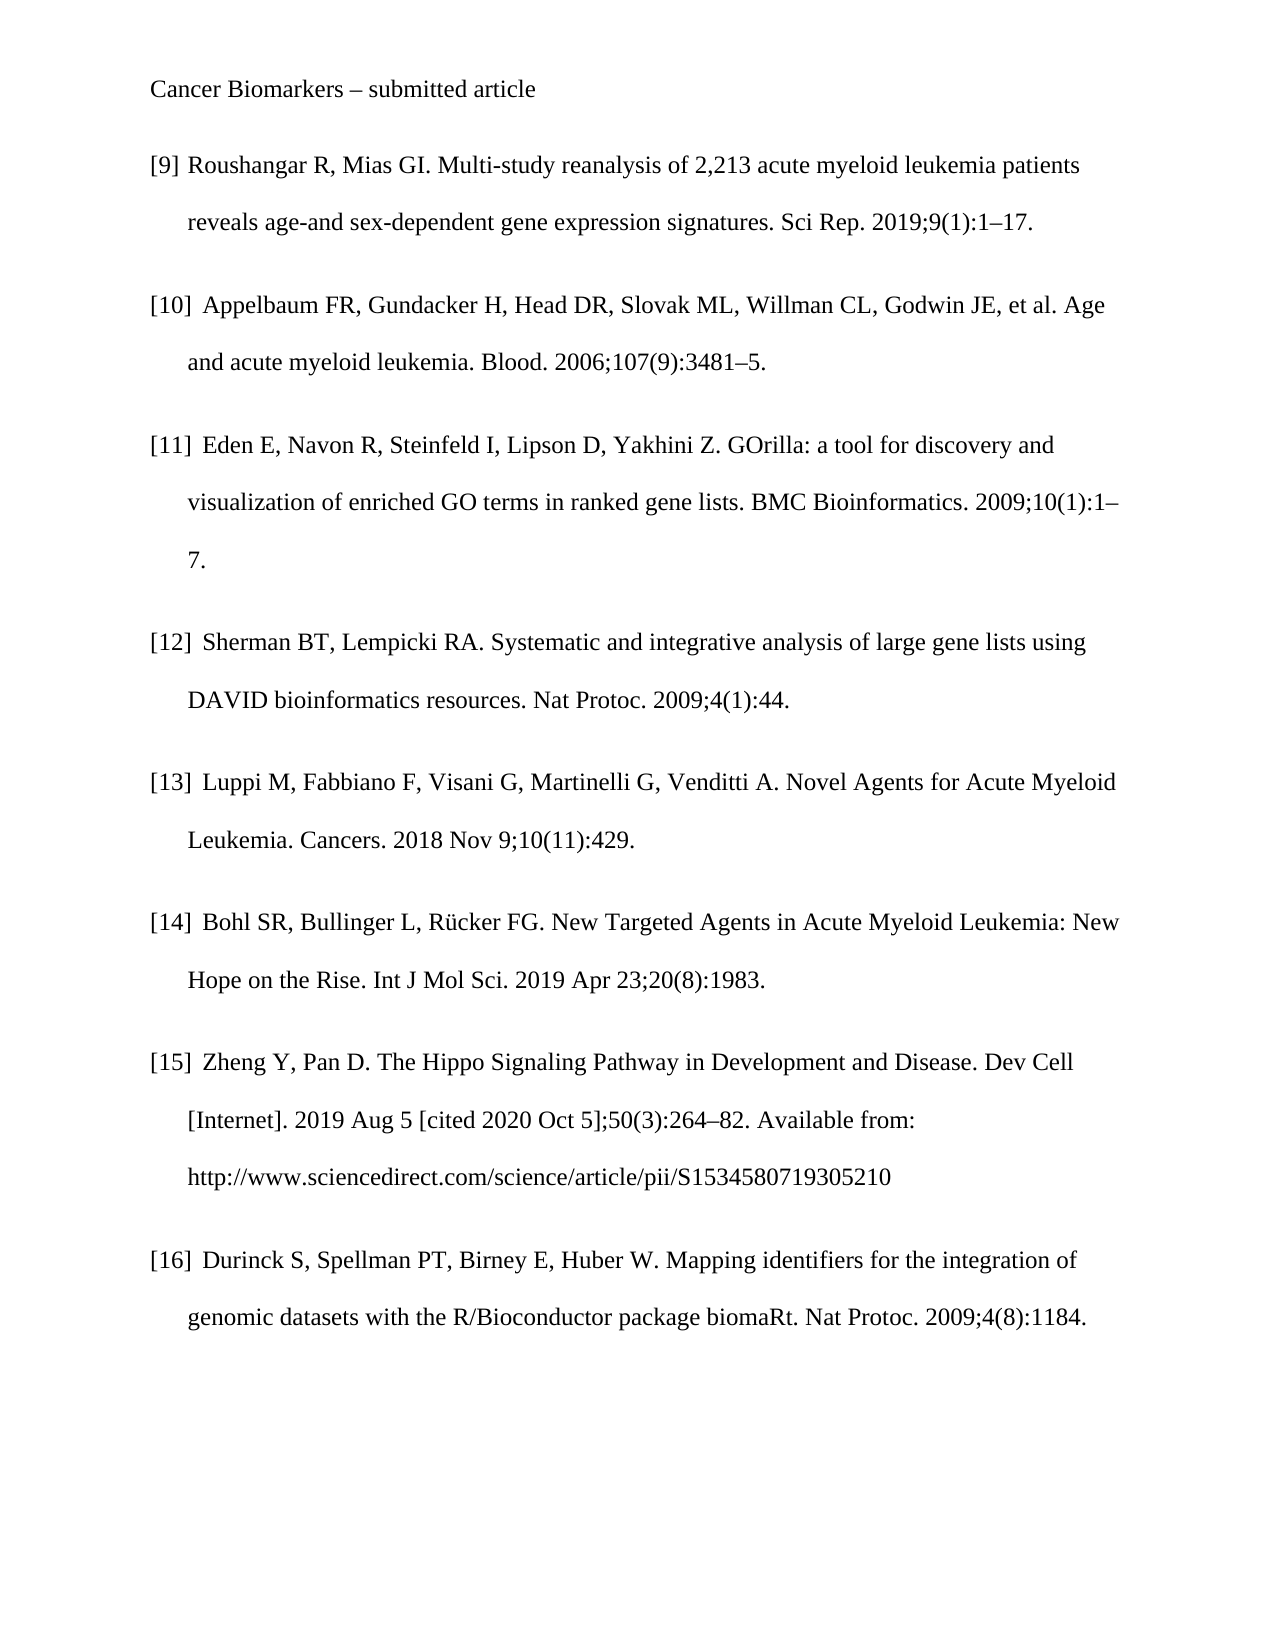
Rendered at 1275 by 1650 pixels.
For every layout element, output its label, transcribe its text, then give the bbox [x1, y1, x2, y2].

list Bohl SR, Bullinger L, Rücker FG. New Targeted Agents in Acute Myeloid Leukemia: New Hope on the Rise. Int J Mol Sci. 2019 Apr 23;20(8):1983. [150, 907, 1125, 994]
list Zheng Y, Pan D. The Hippo Signaling Pathway in Development and Disease. Dev Cell [Internet]. 2019 Aug 5 [cited 2020 Oct 5];50(3):264–82. Available from: http://www.sciencedirect.com/science/article/pii/S1534580719305210 [150, 1047, 1125, 1191]
list Durinck S, Spellman PT, Birney E, Huber W. Mapping identifiers for the integration of genomic datasets with the R/Bioconductor package biomaRt. Nat Protoc. 2009;4(8):1184. [150, 1245, 1125, 1331]
list Eden E, Navon R, Steinfeld I, Lipson D, Yakhini Z. GOrilla: a tool for discovery and visualization of enriched GO terms in ranked gene lists. BMC Bioinformatics. 2009;10(1):1–7. [150, 430, 1125, 574]
list Sherman BT, Lempicki RA. Systematic and integrative analysis of large gene lists using DAVID bioinformatics resources. Nat Protoc. 2009;4(1):44. [150, 627, 1125, 714]
list Appelbaum FR, Gundacker H, Head DR, Slovak ML, Willman CL, Godwin JE, et al. Age and acute myeloid leukemia. Blood. 2006;107(9):3481–5. [150, 290, 1125, 376]
list Luppi M, Fabbiano F, Visani G, Martinelli G, Venditti A. Novel Agents for Acute Myeloid Leukemia. Cancers. 2018 Nov 9;10(11):429. [150, 767, 1125, 854]
list Roushangar R, Mias GI. Multi-study reanalysis of 2,213 acute myeloid leukemia patients reveals age-and sex-dependent gene expression signatures. Sci Rep. 2019;9(1):1–17. [150, 150, 1125, 236]
